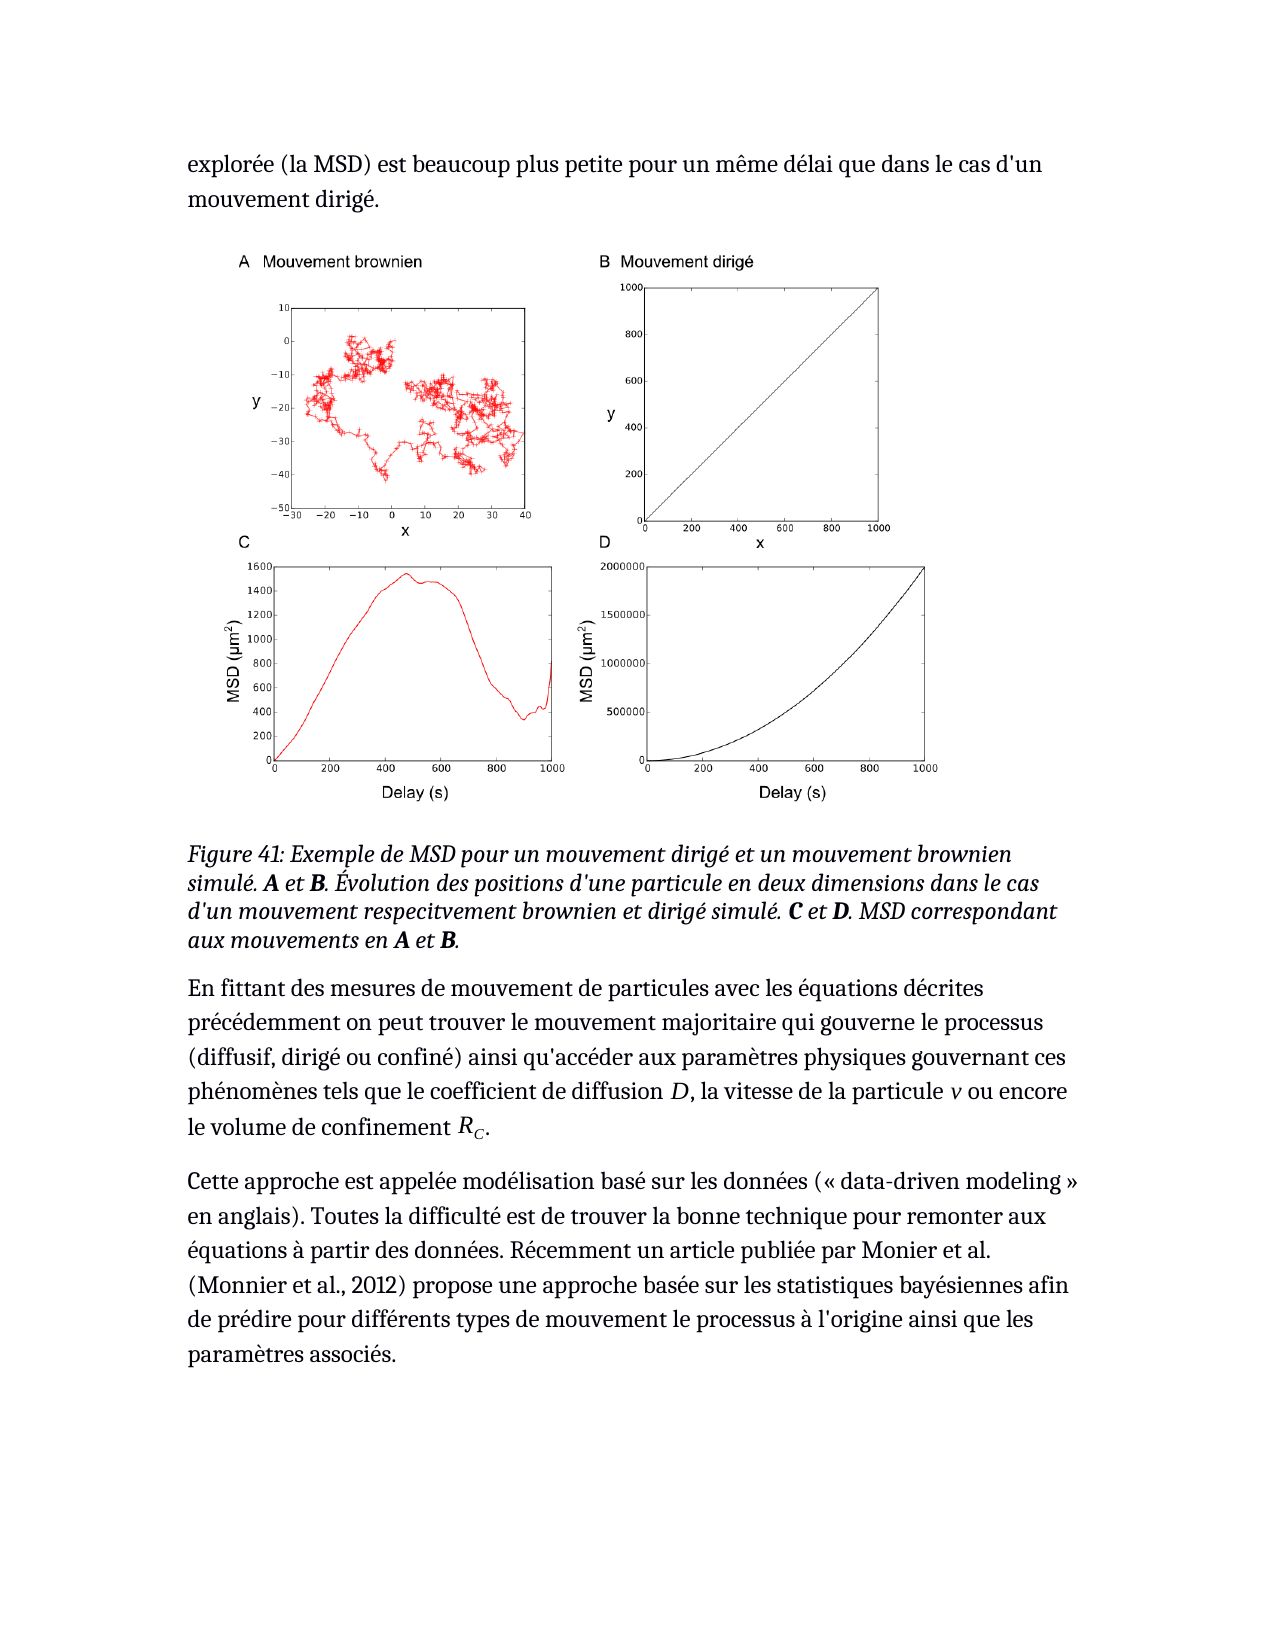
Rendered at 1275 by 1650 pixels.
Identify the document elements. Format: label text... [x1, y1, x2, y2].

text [187, 150, 1087, 213]
text En fittant des mesures de mouvement de particules avec les équations décrites précédemment on peut trouver le mouvement majoritaire qui gouverne le processus (diffusif, dirigé ou confiné) ainsi qu'accéder aux paramètres physiques gouvernant ces phénomènes tels que le coefficient de diffusion , la vitesse de la particule ou encore le volume de confinement . [187, 973, 1087, 1143]
text Figure 41: Exemple de MSD pour un mouvement dirigé et un mouvement brownien simulé. A et B. Évolution des positions d'une particule en deux dimensions dans le cas d'un mouvement respecitvement brownien et dirigé simulé. C et D. MSD correspondant aux mouvements en A et B. [187, 840, 1087, 955]
picture [206, 237, 955, 819]
text Cette approche est appelée modélisation basé sur les données (« data-driven modeling » en anglais). Toutes la difficulté est de trouver la bonne technique pour remonter aux équations à partir des données. Récemment un article publiée par Monier et al. (Monnier et al., 2012) propose une approche basée sur les statistiques bayésiennes afin de prédire pour différents types de mouvement le processus à l'origine ainsi que les paramètres associés. [187, 1167, 1087, 1368]
